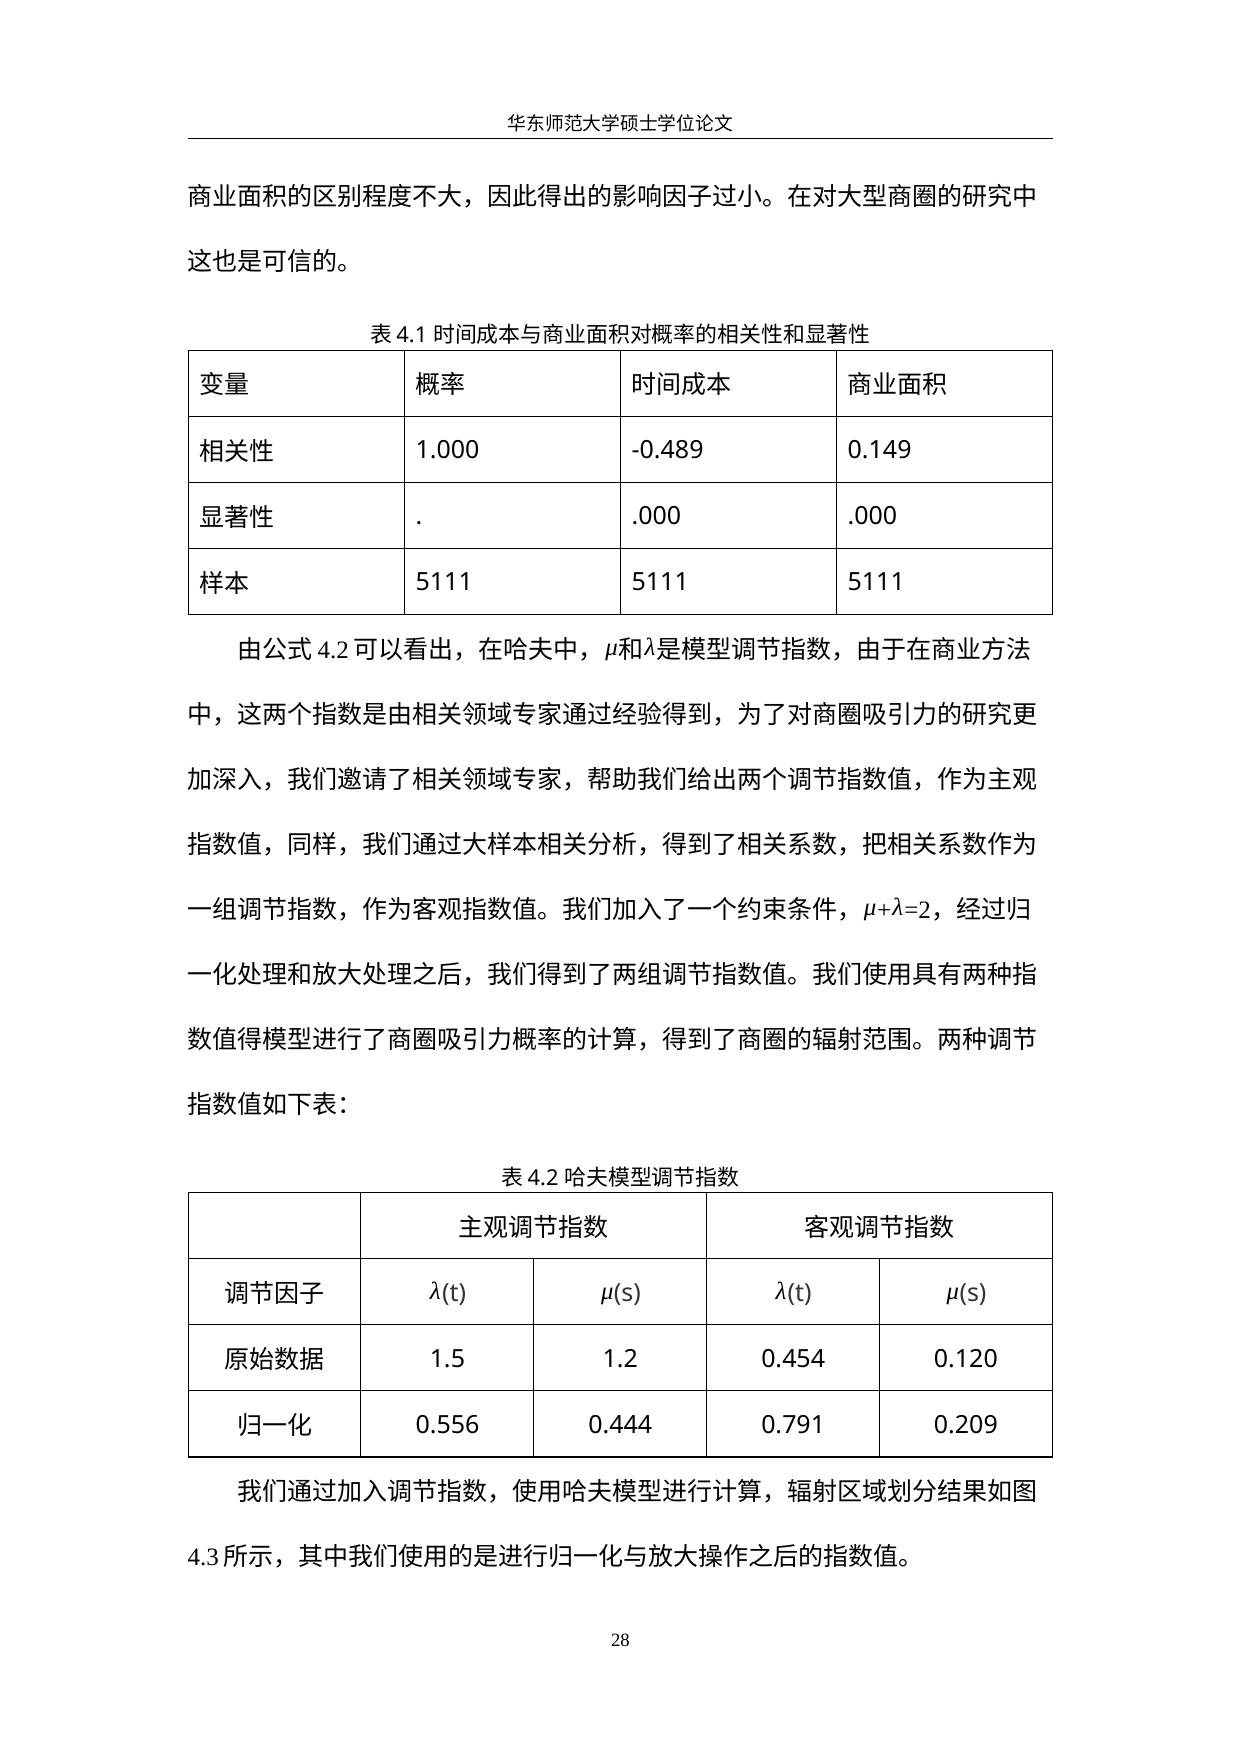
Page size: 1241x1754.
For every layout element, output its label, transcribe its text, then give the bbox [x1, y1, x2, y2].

text 表4.2 哈夫模型调节指数 [187, 1160, 1053, 1192]
table_header 概率 [405, 351, 620, 416]
table_cell 0.120 [880, 1325, 1052, 1390]
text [187, 162, 1053, 292]
table_cell 显著性 [189, 483, 404, 548]
text 由公式4.2可以看出，在哈夫中，和是模型调节指数，由于在商业方法中，这两个指数是由相关领域专家通过经验得到，为了对商圈吸引力的研究更加深入，我们邀请了相关领域专家，帮助我们给出两个调节指数值，作为主观指数值，同样，我们通过大样本相关分析，得到了相关系数，把相关系数作为一组调节指数，作为客观指数值。我们加入了一个约束条件，+=2，经过归一化处理和放大处理之后，我们得到了两组调节指数值。我们使用具有两种指数值得模型进行了商圈吸引力概率的计算，得到了商圈的辐射范围。两种调节指数值如下表： [187, 615, 1053, 1135]
table_header 客观调节指数 [707, 1193, 1052, 1258]
table_cell 归一化 [189, 1391, 360, 1456]
table_cell .000 [837, 483, 1052, 548]
table_cell 1.2 [534, 1325, 706, 1390]
table_header [189, 1193, 360, 1258]
table_cell 原始数据 [189, 1325, 360, 1390]
table_cell 5111 [405, 549, 620, 614]
text 表4.1 时间成本与商业面积对概率的相关性和显著性 [187, 317, 1053, 349]
text 我们通过加入调节指数，使用哈夫模型进行计算，辐射区域划分结果如图4.3所示，其中我们使用的是进行归一化与放大操作之后的指数值。 [187, 1457, 1053, 1587]
table_cell 0.556 [361, 1391, 533, 1456]
table_cell (s) [534, 1259, 706, 1324]
table_cell 0.209 [880, 1391, 1052, 1456]
table_header 商业面积 [837, 351, 1052, 416]
table_cell 相关性 [189, 417, 404, 482]
table_header 时间成本 [621, 351, 836, 416]
table_cell 1.000 [405, 417, 620, 482]
table_cell -0.489 [621, 417, 836, 482]
table_cell .000 [621, 483, 836, 548]
table_header 变量 [189, 351, 404, 416]
table_cell 调节因子 [189, 1259, 360, 1324]
table_cell 1.5 [361, 1325, 533, 1390]
table_cell 0.791 [707, 1391, 879, 1456]
table_cell (t) [707, 1259, 879, 1324]
table_cell 0.444 [534, 1391, 706, 1456]
table_cell 5111 [621, 549, 836, 614]
table_cell 样本 [189, 549, 404, 614]
table_cell 0.454 [707, 1325, 879, 1390]
table_header 主观调节指数 [361, 1193, 706, 1258]
table_cell (s) [880, 1259, 1052, 1324]
table_cell 0.149 [837, 417, 1052, 482]
table_cell 5111 [837, 549, 1052, 614]
table_cell (t) [361, 1259, 533, 1324]
table_cell . [405, 483, 620, 548]
